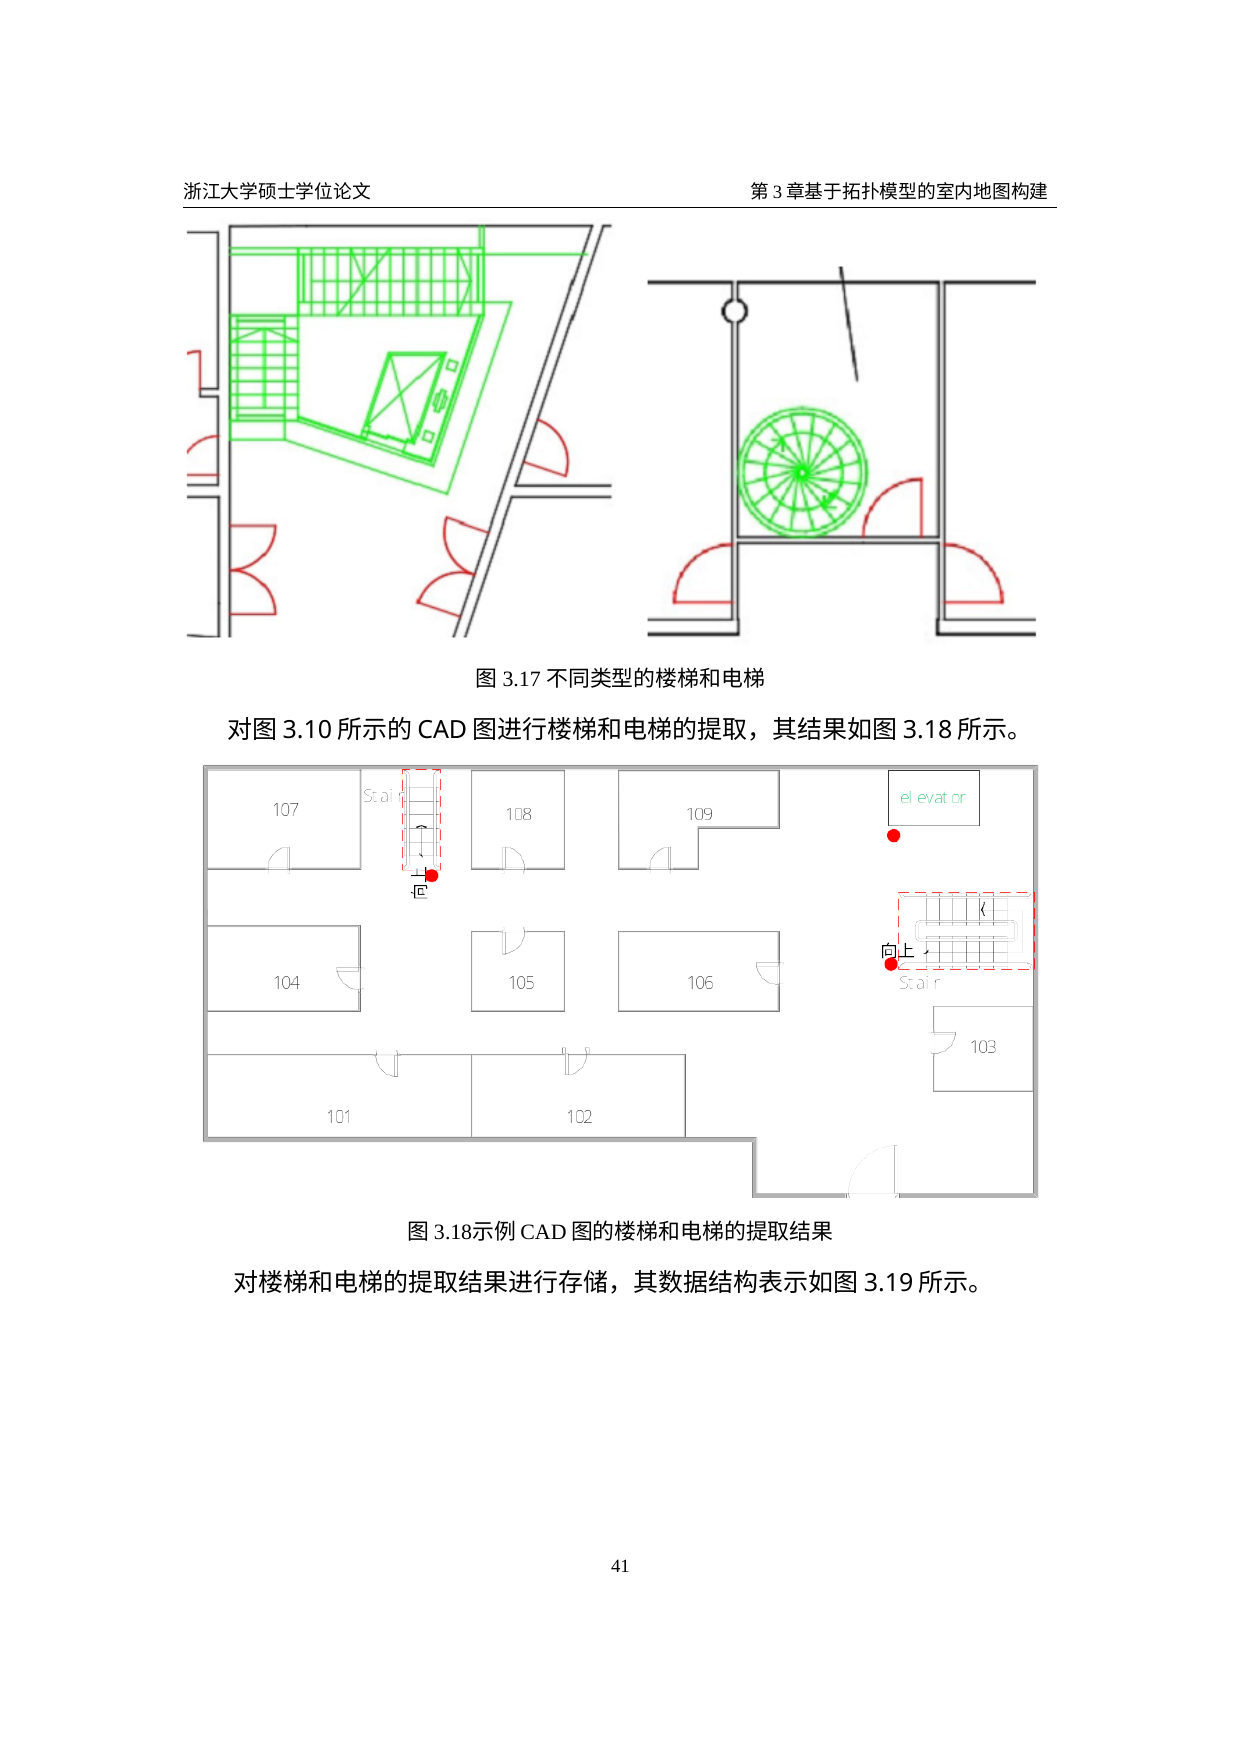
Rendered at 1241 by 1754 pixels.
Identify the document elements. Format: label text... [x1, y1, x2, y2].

picture [183, 218, 1057, 646]
